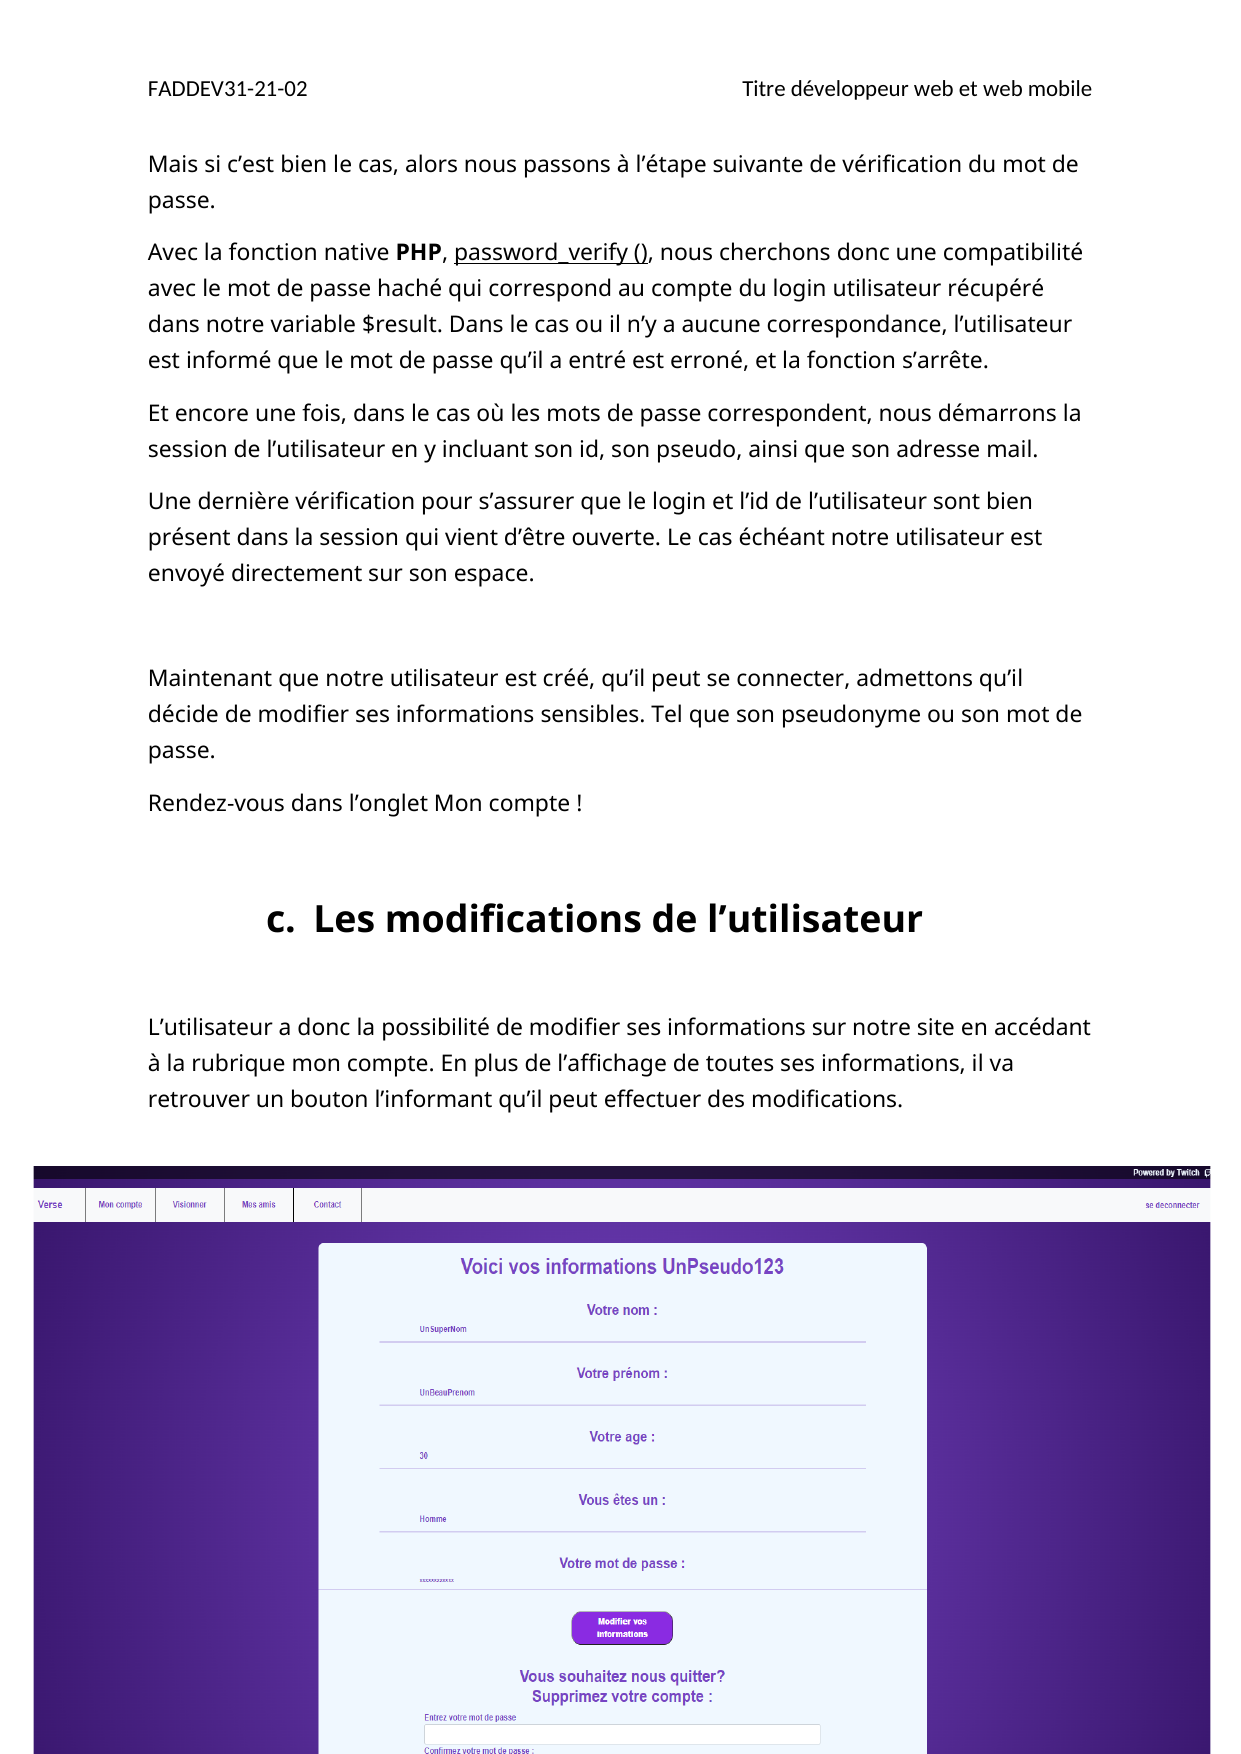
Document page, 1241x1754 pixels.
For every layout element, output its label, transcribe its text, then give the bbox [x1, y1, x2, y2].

picture [33, 1166, 1211, 1754]
text Avec la fonction native PHP, password_verify (), nous cherchons donc une compatibilité avec le mot de passe haché qui correspond au compte du login utilisateur récupéré dans notre variable $result. Dans le cas ou il n’y a aucune correspondance, l’utilisateur est informé que le mot de passe qu’il a entré est erroné, et la fonction s’arrête. [148, 236, 1093, 375]
text L’utilisateur a donc la possibilité de modifier ses informations sur notre site en accédant à la rubrique mon compte. En plus de l’affichage de toutes ses informations, il va retrouver un bouton l’informant qu’il peut effectuer des modifications. [148, 1011, 1093, 1114]
text Et encore une fois, dans le cas où les mots de passe correspondent, nous démarrons la session de l’utilisateur en y incluant son id, son pseudo, ainsi que son adresse mail. [148, 397, 1093, 464]
text Maintenant que notre utilisateur est créé, qu’il peut se connecter, admettons qu’il décide de modifier ses informations sensibles. Tel que son pseudonyme ou son mot de passe. [148, 662, 1093, 765]
text Rendez-vous dans l’onglet Mon compte ! [148, 787, 1093, 818]
text Mais si c’est bien le cas, alors nous passons à l’étape suivante de vérification du mot de passe. [148, 148, 1093, 215]
list Les modifications de l’utilisateur [266, 892, 1093, 943]
text Une dernière vérification pour s’assurer que le login et l’id de l’utilisateur sont bien présent dans la session qui vient d’être ouverte. Le cas échéant notre utilisateur est envoyé directement sur son espace. [148, 485, 1093, 588]
